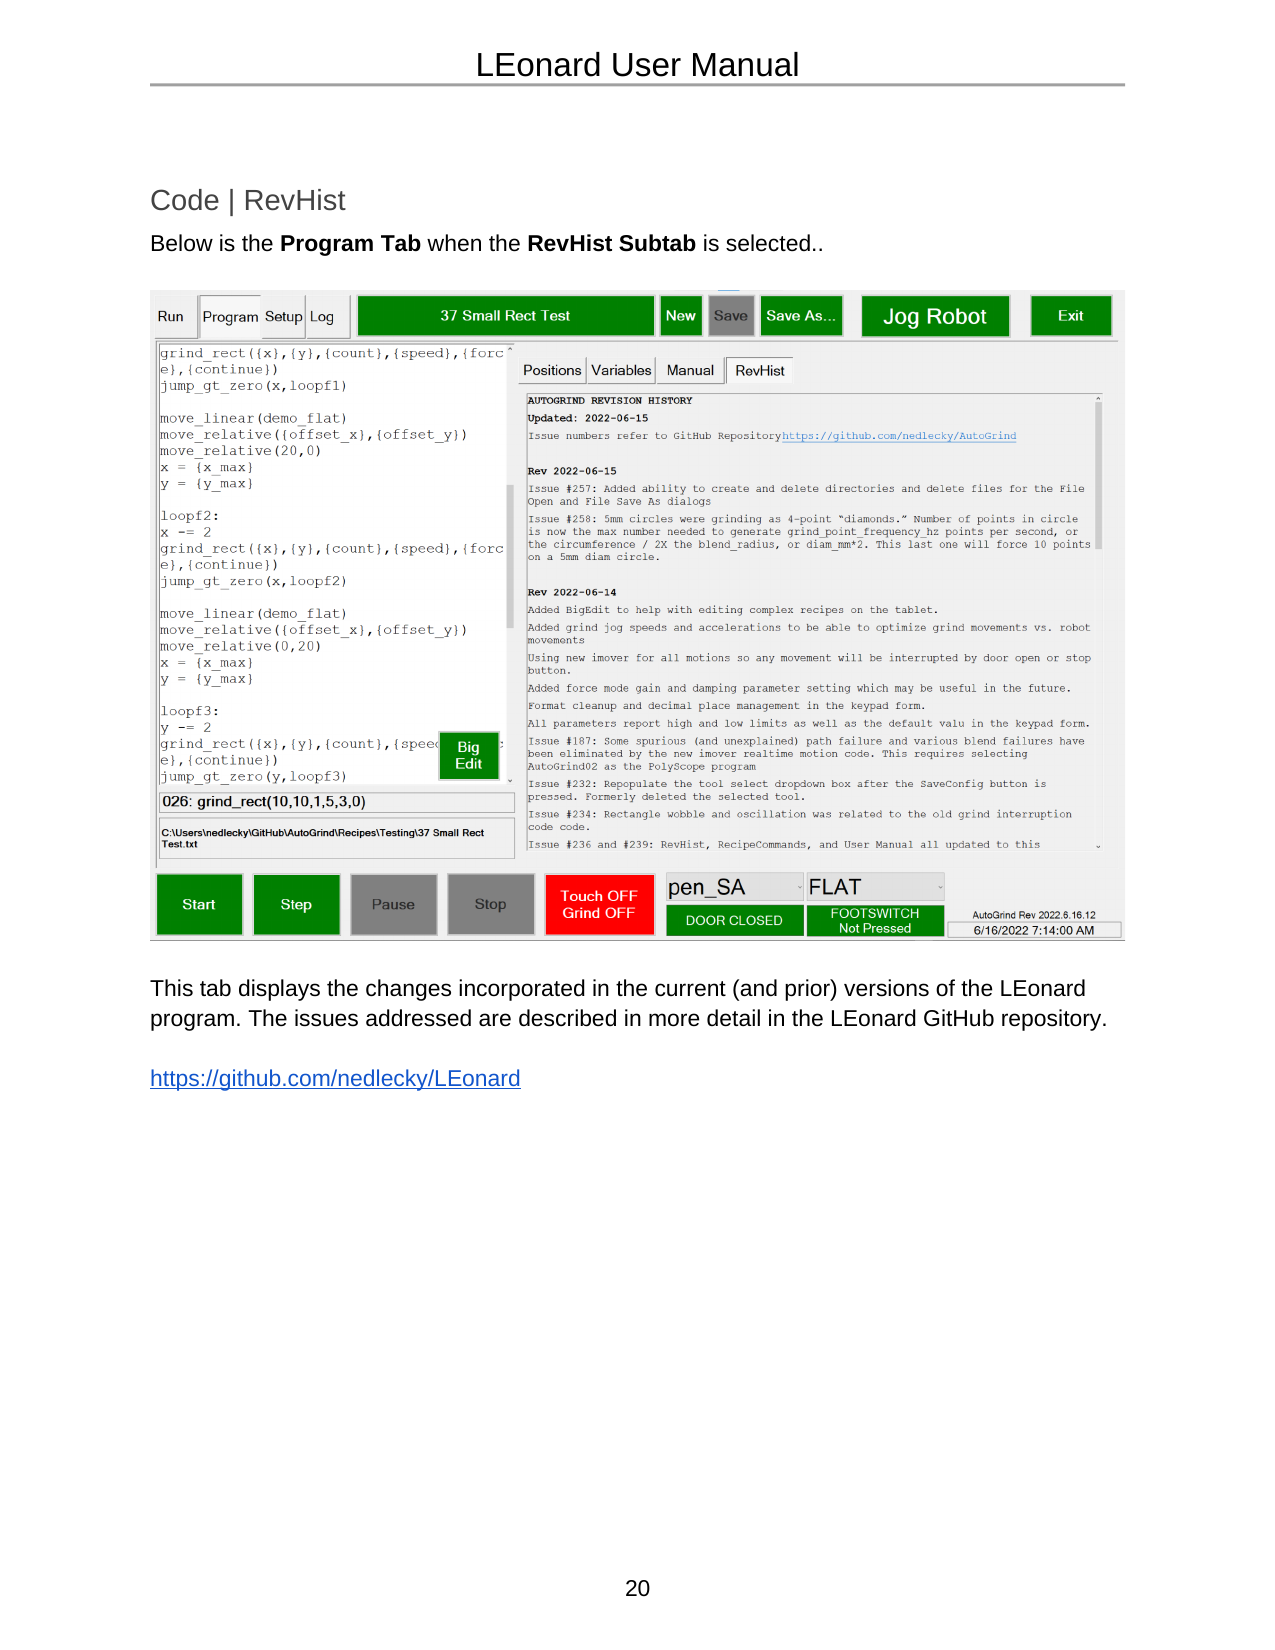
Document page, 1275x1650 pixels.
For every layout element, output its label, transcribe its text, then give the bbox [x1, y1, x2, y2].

text This tab displays the changes incorporated in the current (and prior) versions of the LEonard program. The issues addressed are described in more detail in the LEonard GitHub repository. [150, 975, 1125, 1031]
text https://github.com/nedlecky/LEonard [150, 1065, 1125, 1092]
picture [150, 290, 1125, 941]
text Below is the Program Tab when the RevHist Subtab is selected.. [150, 230, 1125, 257]
subtitle Code | RevHist [150, 183, 1125, 217]
